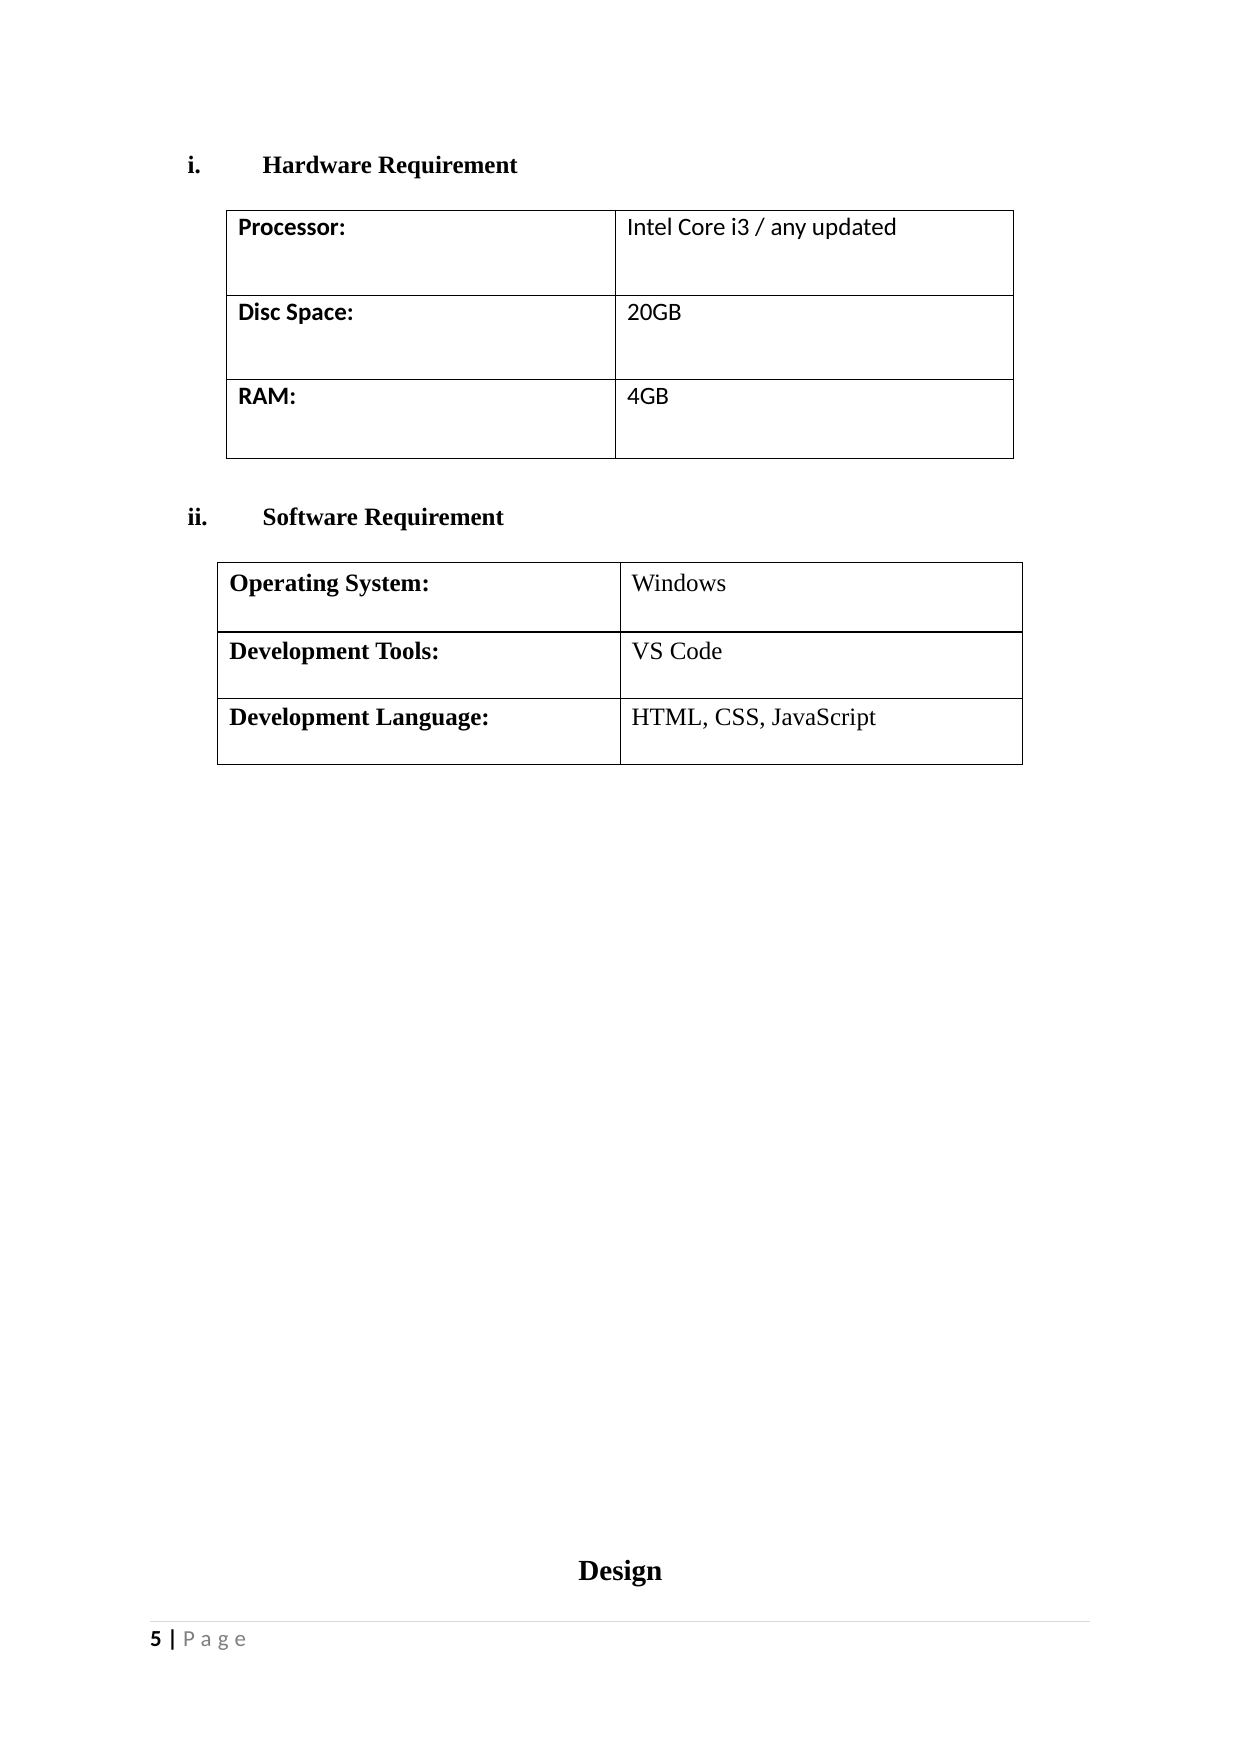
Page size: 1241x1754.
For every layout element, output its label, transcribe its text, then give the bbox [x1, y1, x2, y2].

table_header Processor: [227, 211, 615, 295]
table_cell Disc Space: [227, 296, 615, 379]
list Software Requirement [187, 502, 1090, 531]
table_cell RAM: [227, 380, 615, 458]
table_header Operating System: [218, 563, 620, 631]
table_cell Development Tools: [218, 633, 620, 697]
table_cell Development Language: [218, 699, 620, 763]
table_header Intel Core i3 / any updated [616, 211, 1013, 295]
table_cell 4GB [616, 380, 1013, 458]
table_header Windows [621, 563, 1022, 631]
table_cell HTML, CSS, JavaScript [621, 699, 1022, 763]
text Design [150, 1553, 1090, 1586]
table_cell 20GB [616, 296, 1013, 379]
table_cell VS Code [621, 633, 1022, 697]
list Hardware Requirement [187, 150, 1090, 179]
